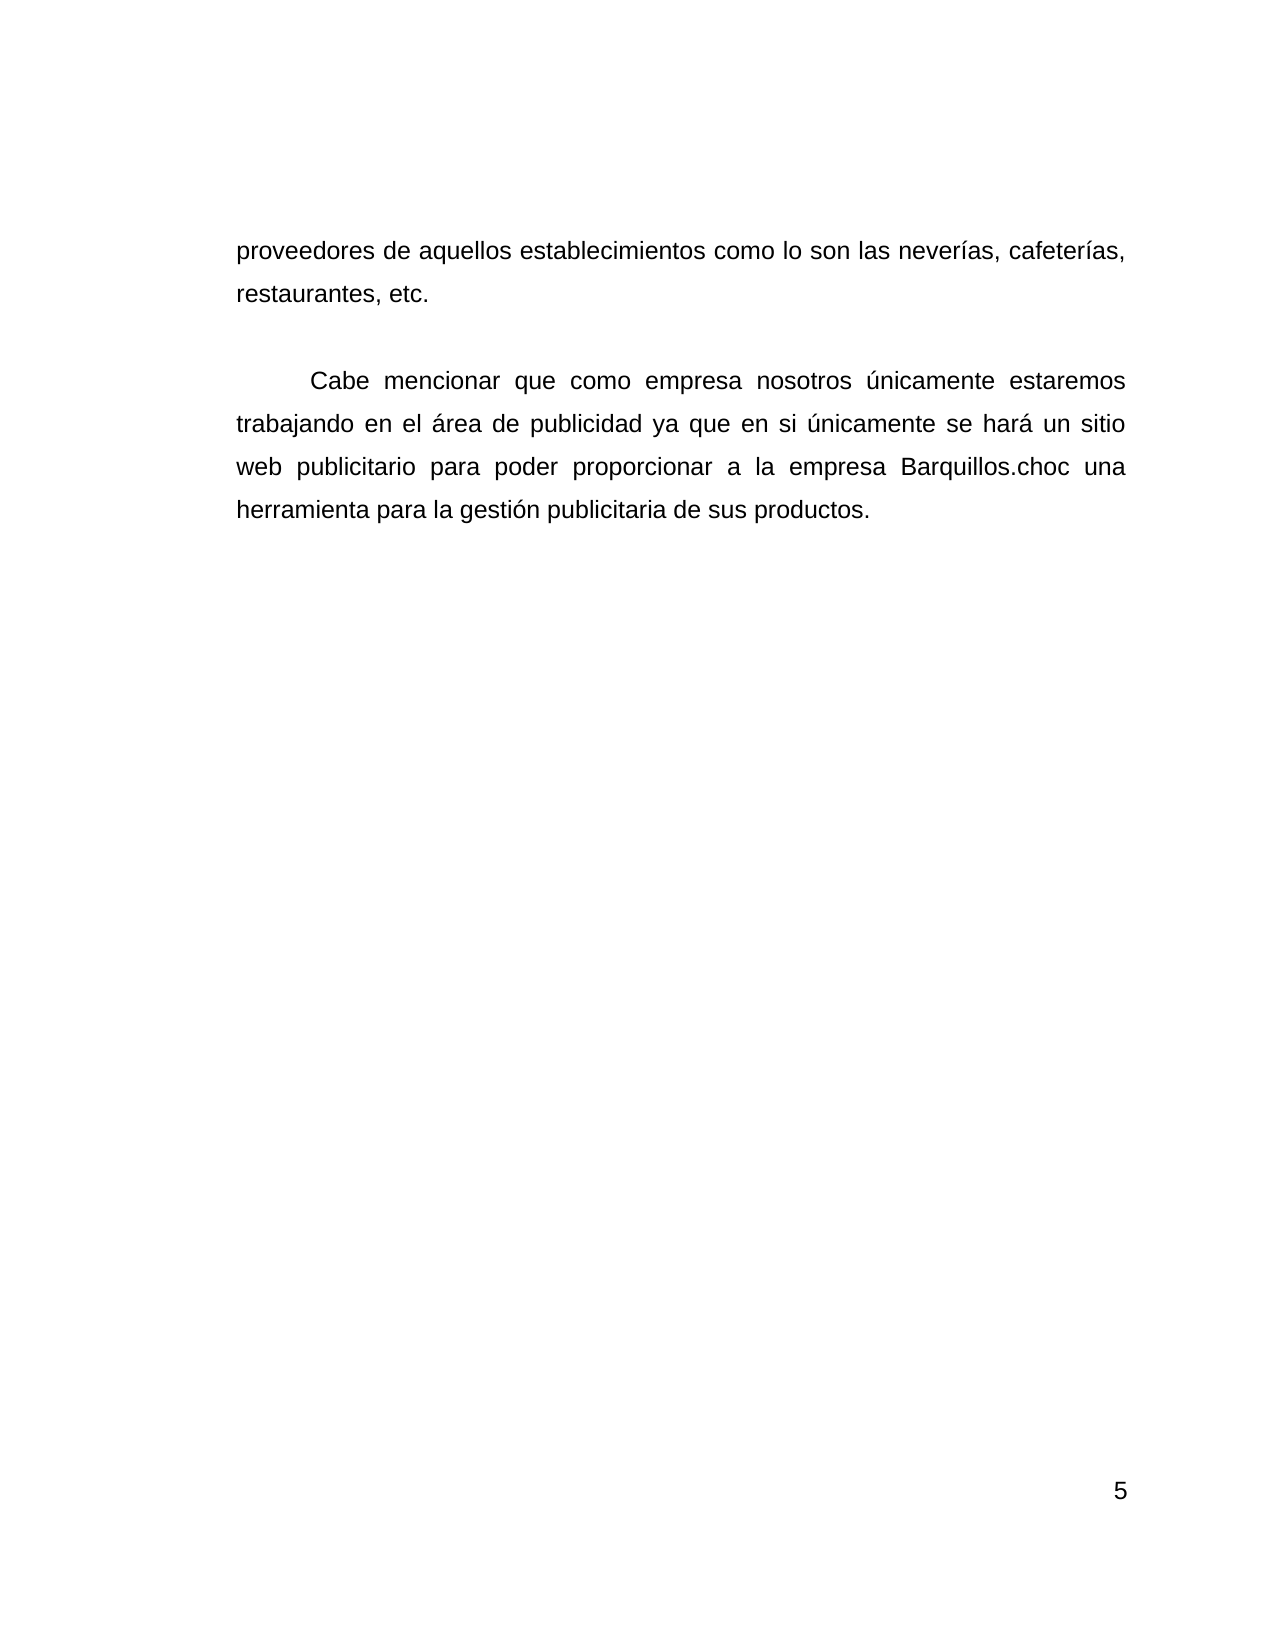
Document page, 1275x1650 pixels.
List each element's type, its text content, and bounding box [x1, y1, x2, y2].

text Cabe mencionar que como empresa nosotros únicamente estaremos trabajando en el área de publicidad ya que en si únicamente se hará un sitio web publicitario para poder proporcionar a la empresa Barquillos.choc una herramienta para la gestión publicitaria de sus productos. [236, 366, 1127, 524]
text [236, 236, 1127, 308]
